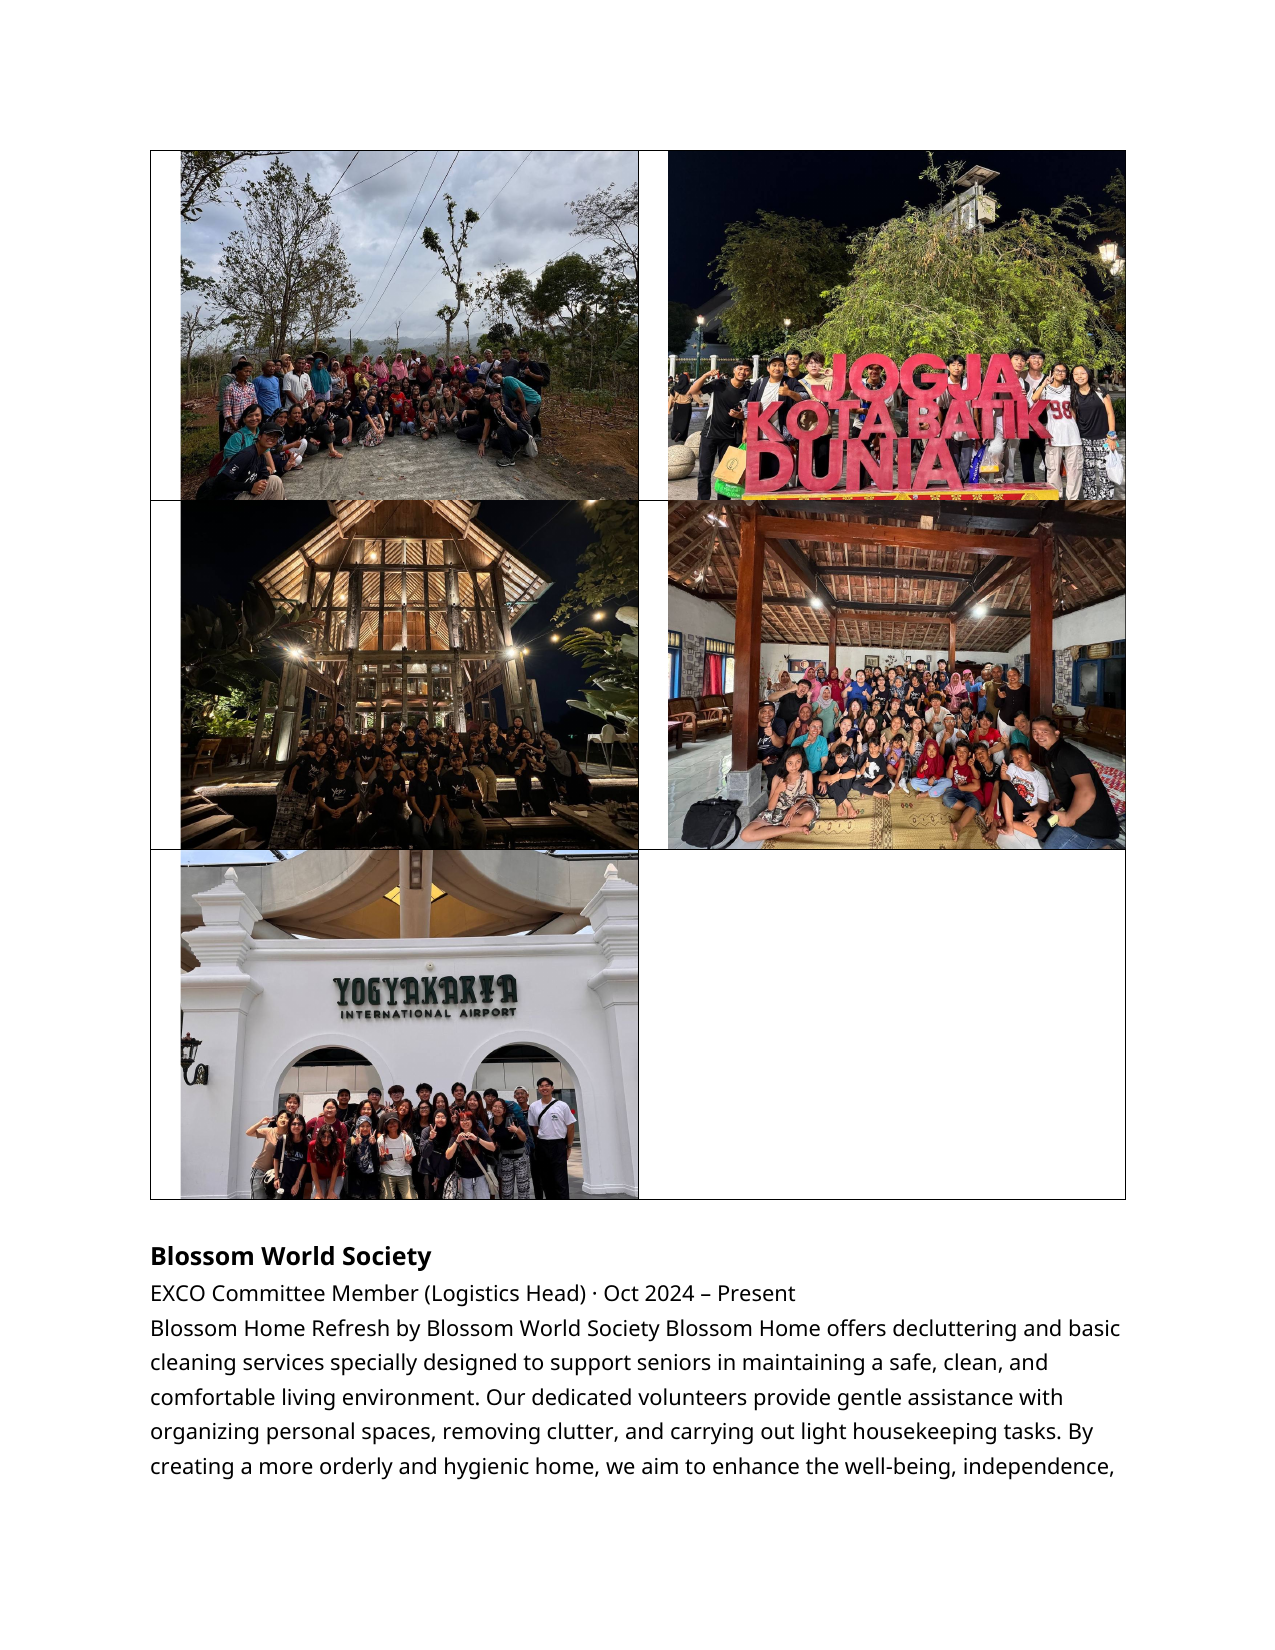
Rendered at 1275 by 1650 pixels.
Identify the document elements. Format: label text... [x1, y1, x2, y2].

text EXCO Committee Member (Logistics Head) · Oct 2024 – Present [150, 1278, 1125, 1308]
table_cell [639, 151, 668, 499]
table_cell [151, 850, 180, 1198]
table_cell [639, 850, 1125, 1198]
table_cell [151, 501, 180, 849]
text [150, 1313, 1125, 1481]
table_cell [639, 501, 668, 849]
table_cell [151, 151, 180, 499]
text Blossom World Society [150, 1239, 1125, 1273]
